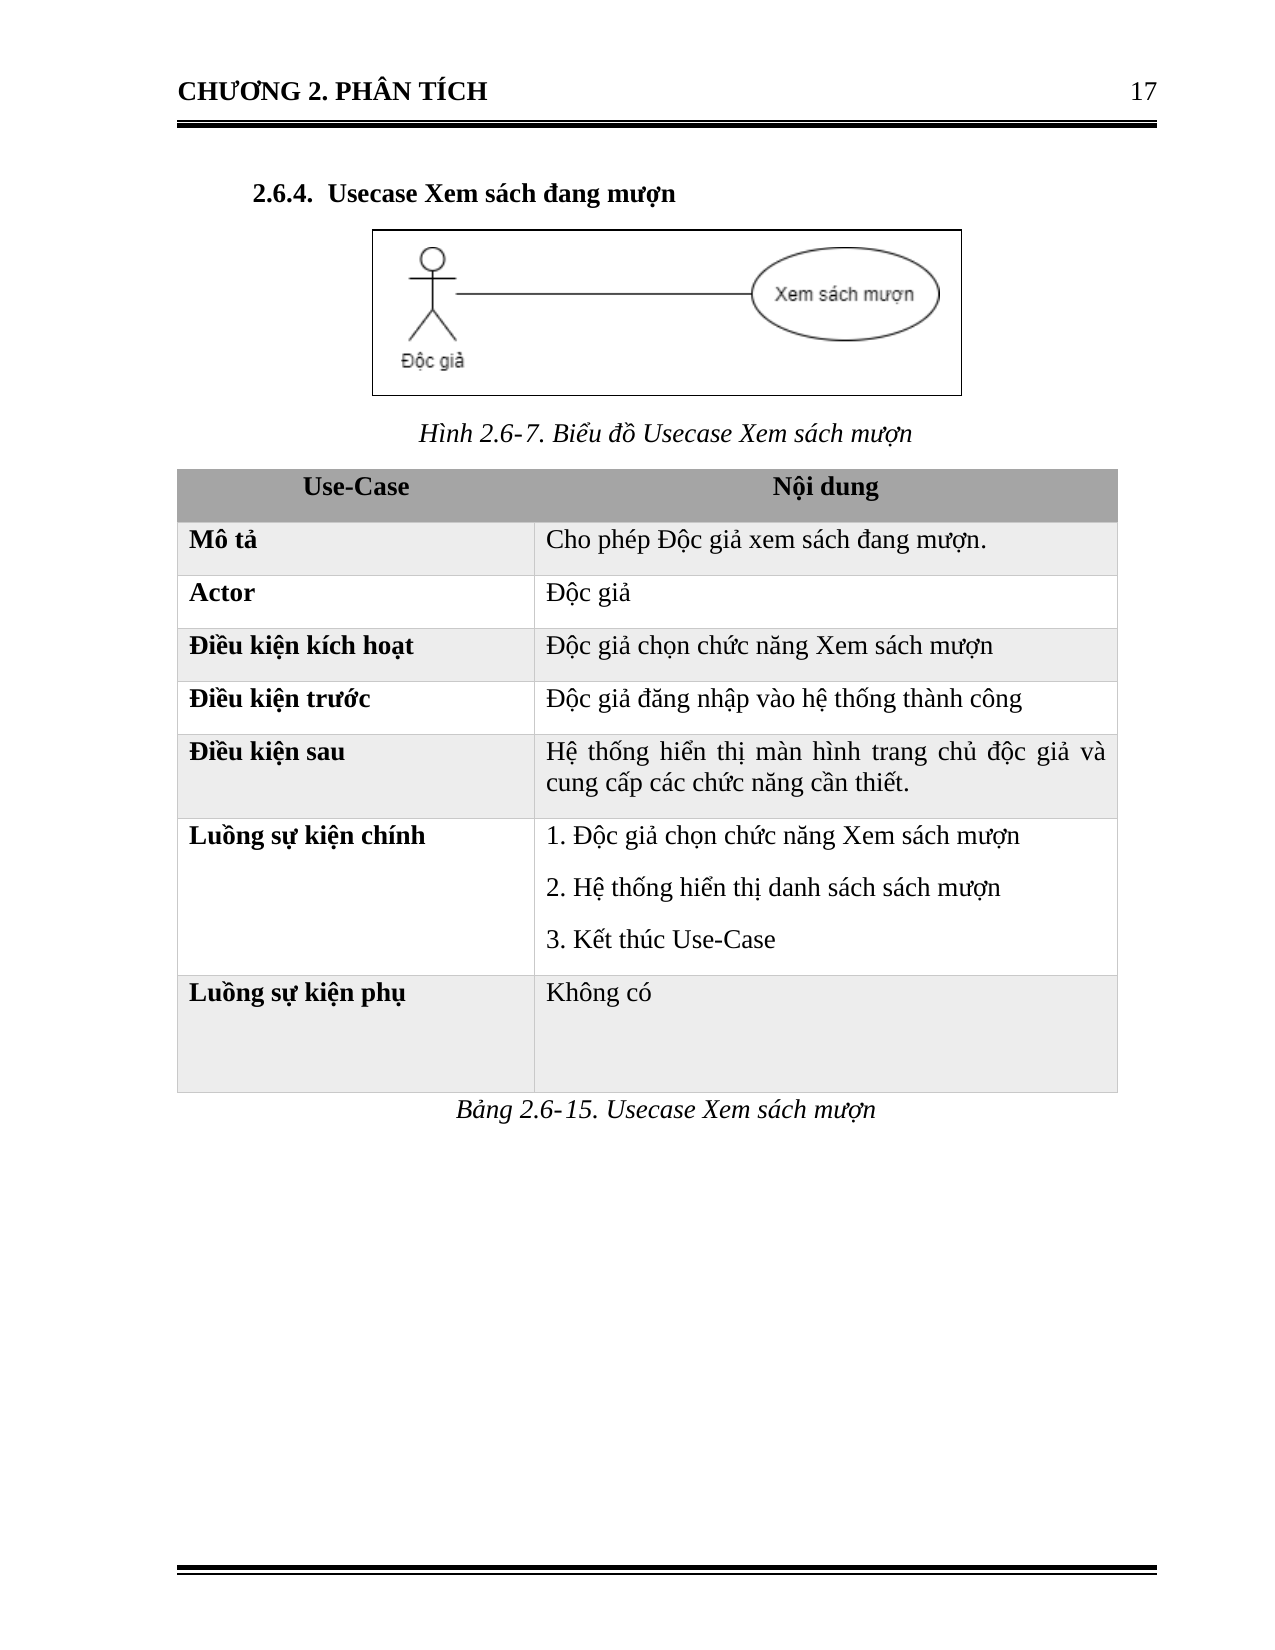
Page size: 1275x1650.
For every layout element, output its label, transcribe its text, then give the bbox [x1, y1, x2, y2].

table_cell Độc giả đăng nhập vào hệ thống thành công [535, 682, 1117, 734]
table_cell Hệ thống hiển thị màn hình trang chủ độc giả và cung cấp các chức năng cần thiết. [535, 735, 1117, 818]
table_cell Độc giả chọn chức năng Xem sách mượn [535, 629, 1117, 681]
subtitle Usecase Xem sách đang mượn [252, 177, 1157, 208]
table_header Nội dung [535, 470, 1117, 522]
table_cell Luồng sự kiện phụ [178, 976, 534, 1092]
picture [401, 247, 940, 374]
table_cell 1. Độc giả chọn chức năng Xem sách mượn 2. Hệ thống hiển thị danh sách sách mượn 3. Kết thúc Use-Case [535, 819, 1117, 975]
table_cell Điều kiện trước [178, 682, 534, 734]
table_cell Độc giả [535, 576, 1117, 628]
table_cell Mô tả [178, 523, 534, 575]
table_cell Actor [178, 576, 534, 628]
table_cell Luồng sự kiện chính [178, 819, 534, 975]
table_cell Không có [535, 976, 1117, 1092]
table_cell Cho phép Độc giả xem sách đang mượn. [535, 523, 1117, 575]
table_header Use-Case [178, 470, 534, 522]
table_cell Điều kiện sau [178, 735, 534, 818]
table_cell Điều kiện kích hoạt [178, 629, 534, 681]
